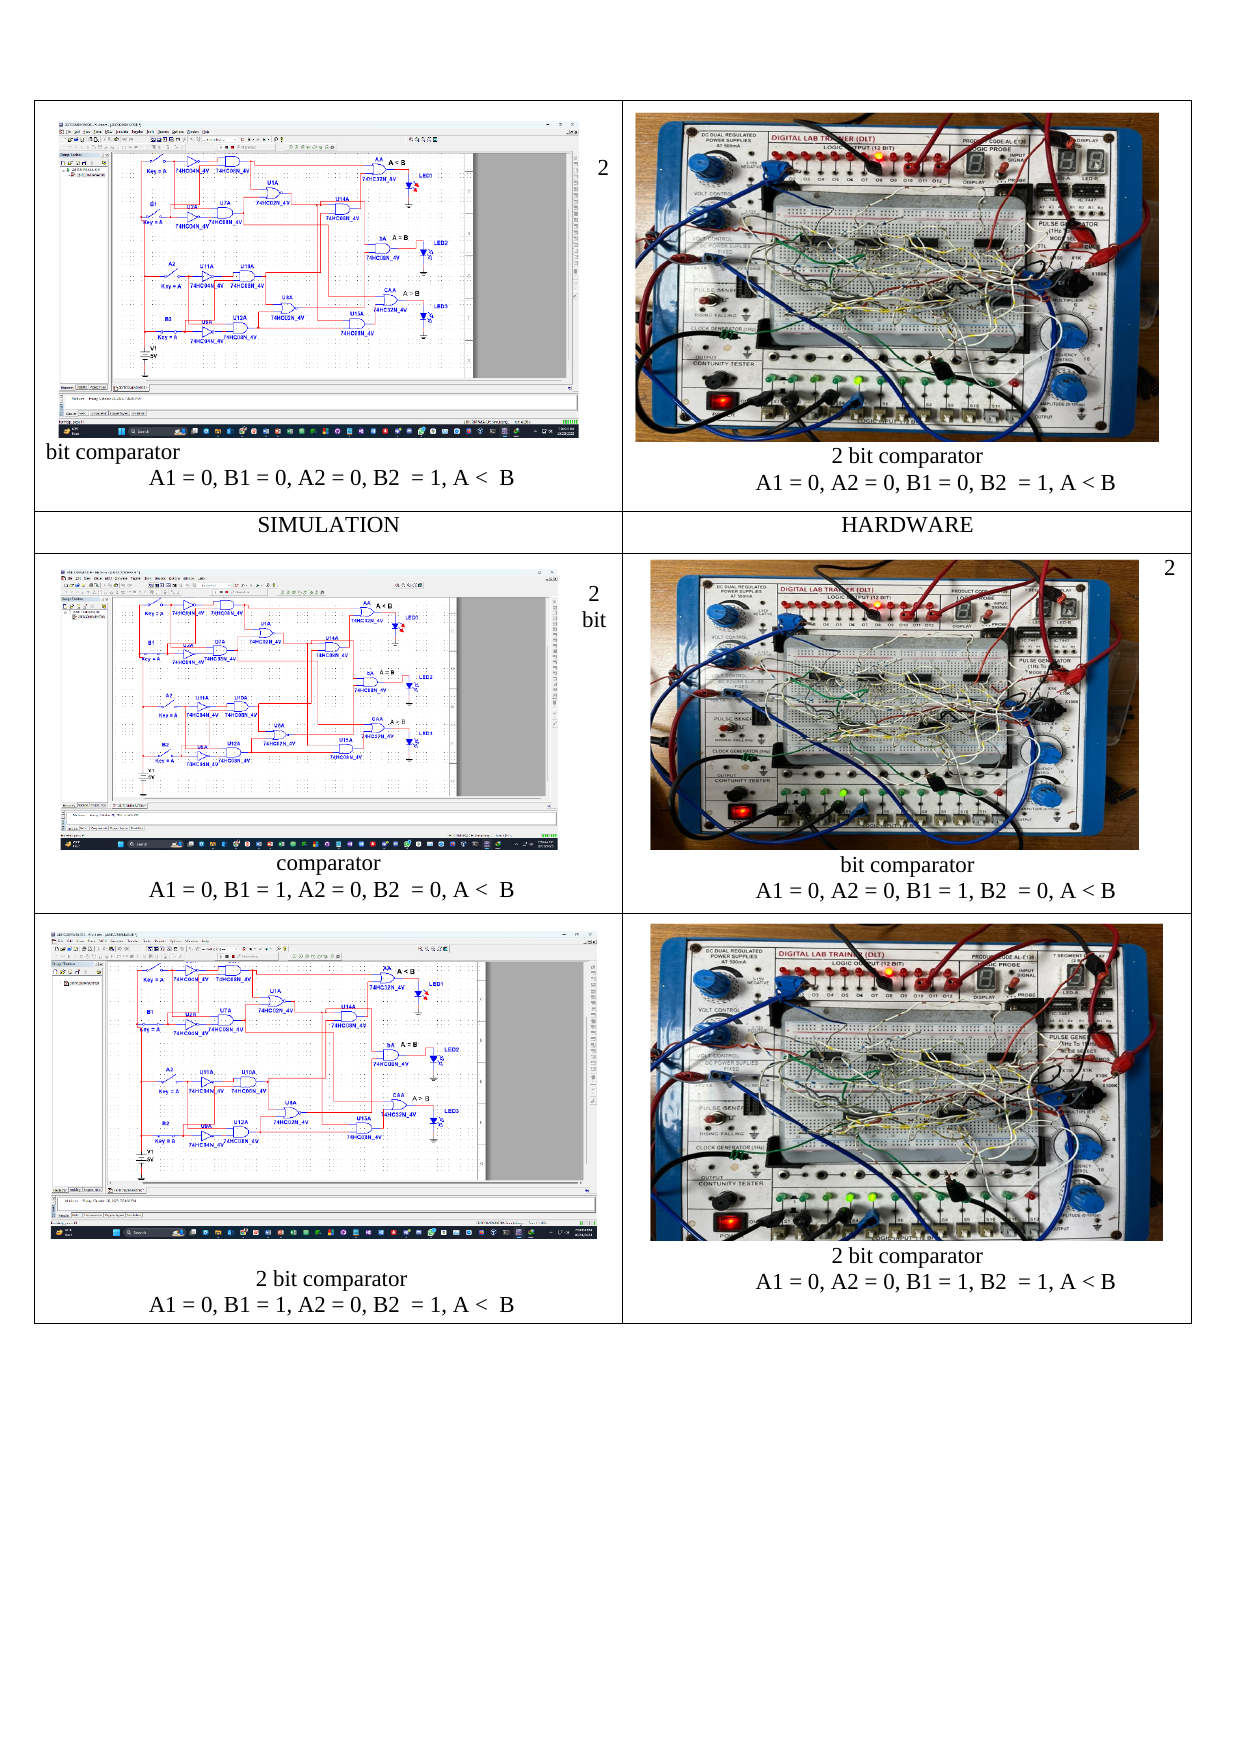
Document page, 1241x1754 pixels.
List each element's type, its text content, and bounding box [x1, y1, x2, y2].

picture [50, 931, 597, 1239]
table_cell 2 bit comparator A1 = 0, B1 = 1, A2 = 0, B2 = 1, A < B [35, 914, 622, 1323]
picture [58, 121, 579, 438]
table_cell 2 bit comparator A1 = 0, B1 = 0, A2 = 0, B2 = 1, A < B [35, 101, 622, 511]
table_cell 2 bit comparator A1 = 0, A2 = 0, B1 = 0, B2 = 1, A < B [623, 101, 1191, 511]
table_cell 2 bit comparator A1 = 0, A2 = 0, B1 = 1, B2 = 0, A < B [623, 554, 1191, 912]
picture [651, 560, 1139, 850]
picture [636, 113, 1159, 441]
table_cell SIMULATION [35, 512, 622, 552]
picture [651, 924, 1162, 1241]
table_cell HARDWARE [623, 512, 1191, 552]
table_cell 2 bit comparator A1 = 0, A2 = 0, B1 = 1, B2 = 1, A < B [623, 914, 1191, 1323]
table_cell 2 bit comparator A1 = 0, B1 = 1, A2 = 0, B2 = 0, A < B [35, 554, 622, 912]
picture [60, 569, 558, 850]
